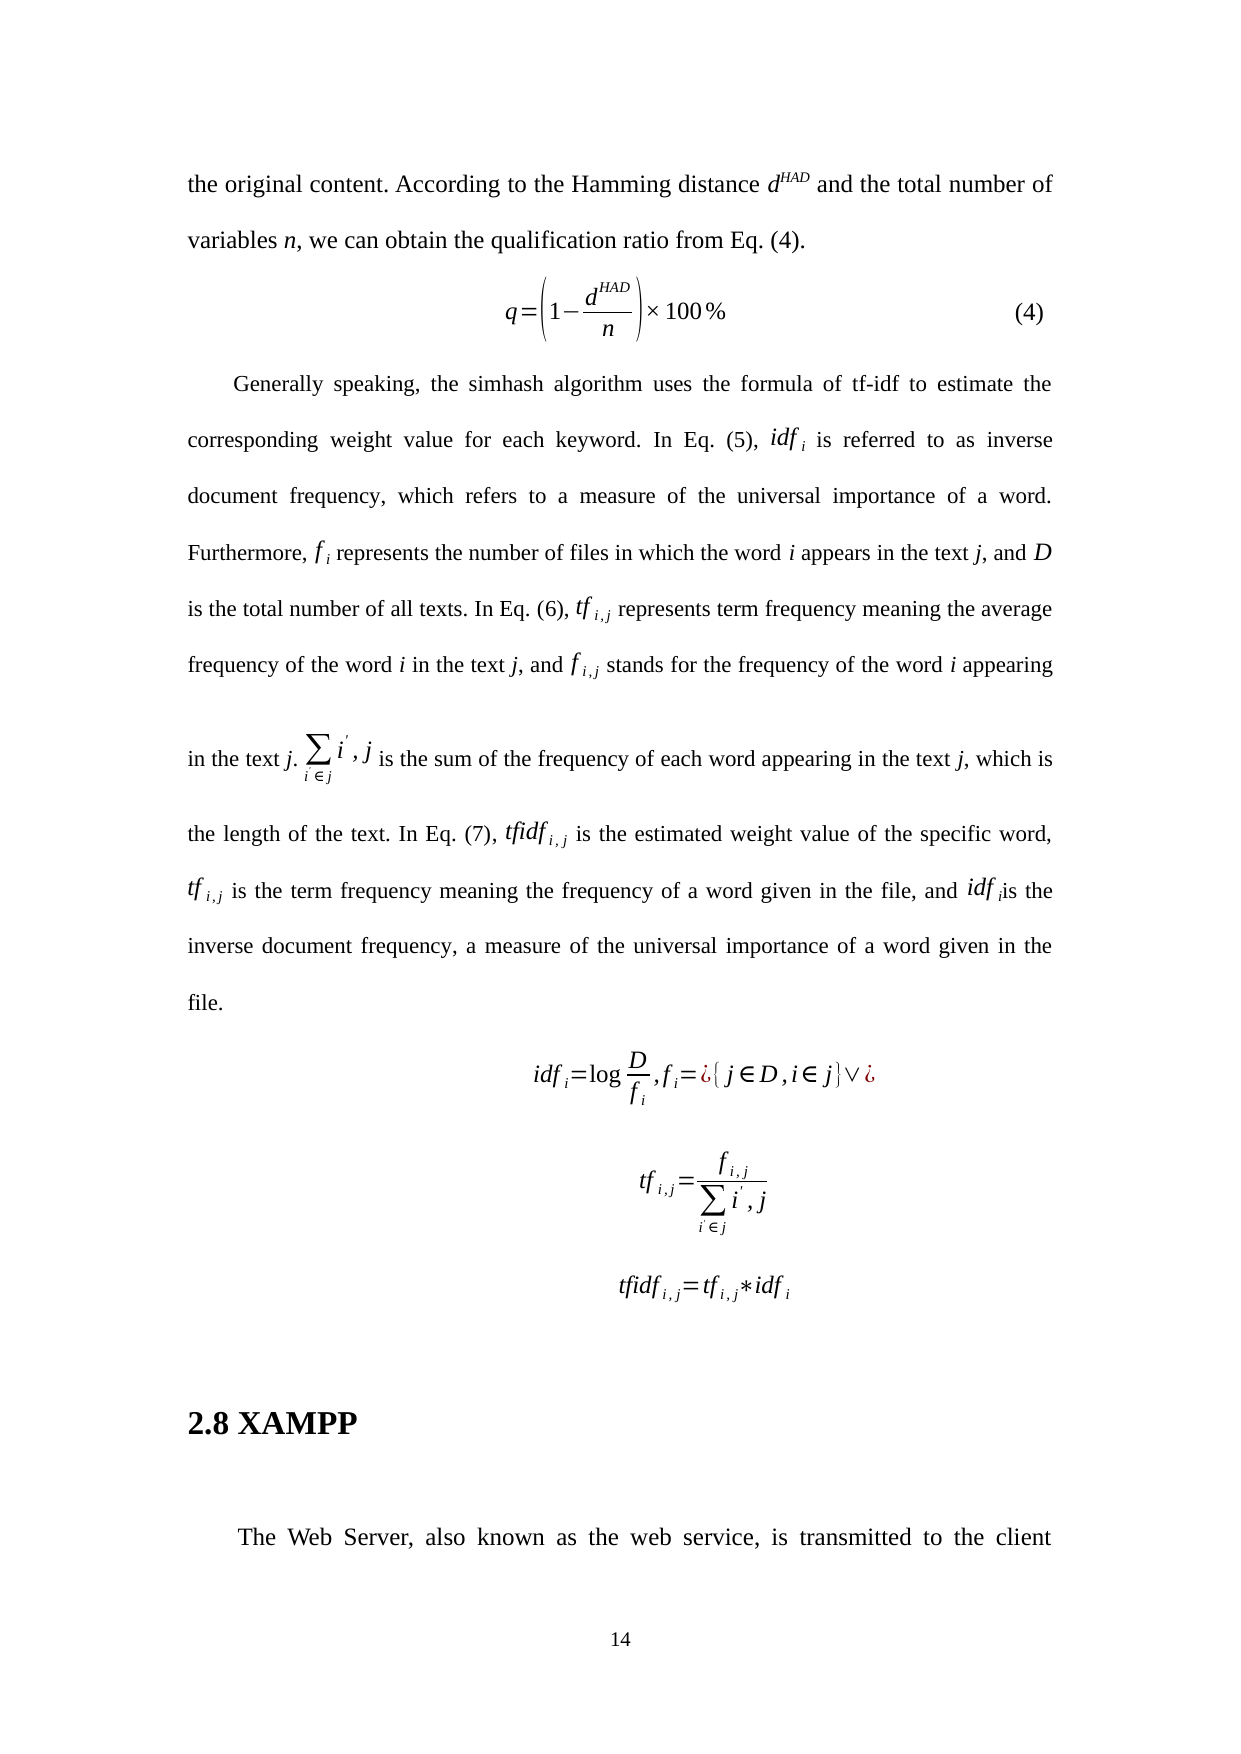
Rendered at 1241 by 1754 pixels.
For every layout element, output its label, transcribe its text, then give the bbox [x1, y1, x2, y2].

text (5) [187, 1040, 1053, 1115]
text (6) [187, 1136, 1053, 1248]
text (4) [187, 273, 1053, 348]
subtitle 2.8 XAMPP [187, 1385, 1053, 1460]
text Generally speaking, the simhash algorithm uses the formula of tf-idf to estimate the corresponding weight value for each keyword. In Eq. (5), is referred to as inverse document frequency, which refers to a measure of the universal importance of a word. Furthermore, represents the number of files in which the word i appears in the text j, and is the total number of all texts. In Eq. (6), represents term frequency meaning the average frequency of the word i in the text j, and stands for the frequency of the word i appearing in the text j. is the sum of the frequency of each word appearing in the text j, which is the length of the text. In Eq. (7), is the estimated weight value of the specific word, is the term frequency meaning the frequency of a word given in the file, and is the inverse document frequency, a measure of the universal importance of a word given in the file. [187, 364, 1053, 1021]
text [187, 164, 1053, 258]
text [187, 1517, 1053, 1555]
text (7) [187, 1269, 1053, 1306]
